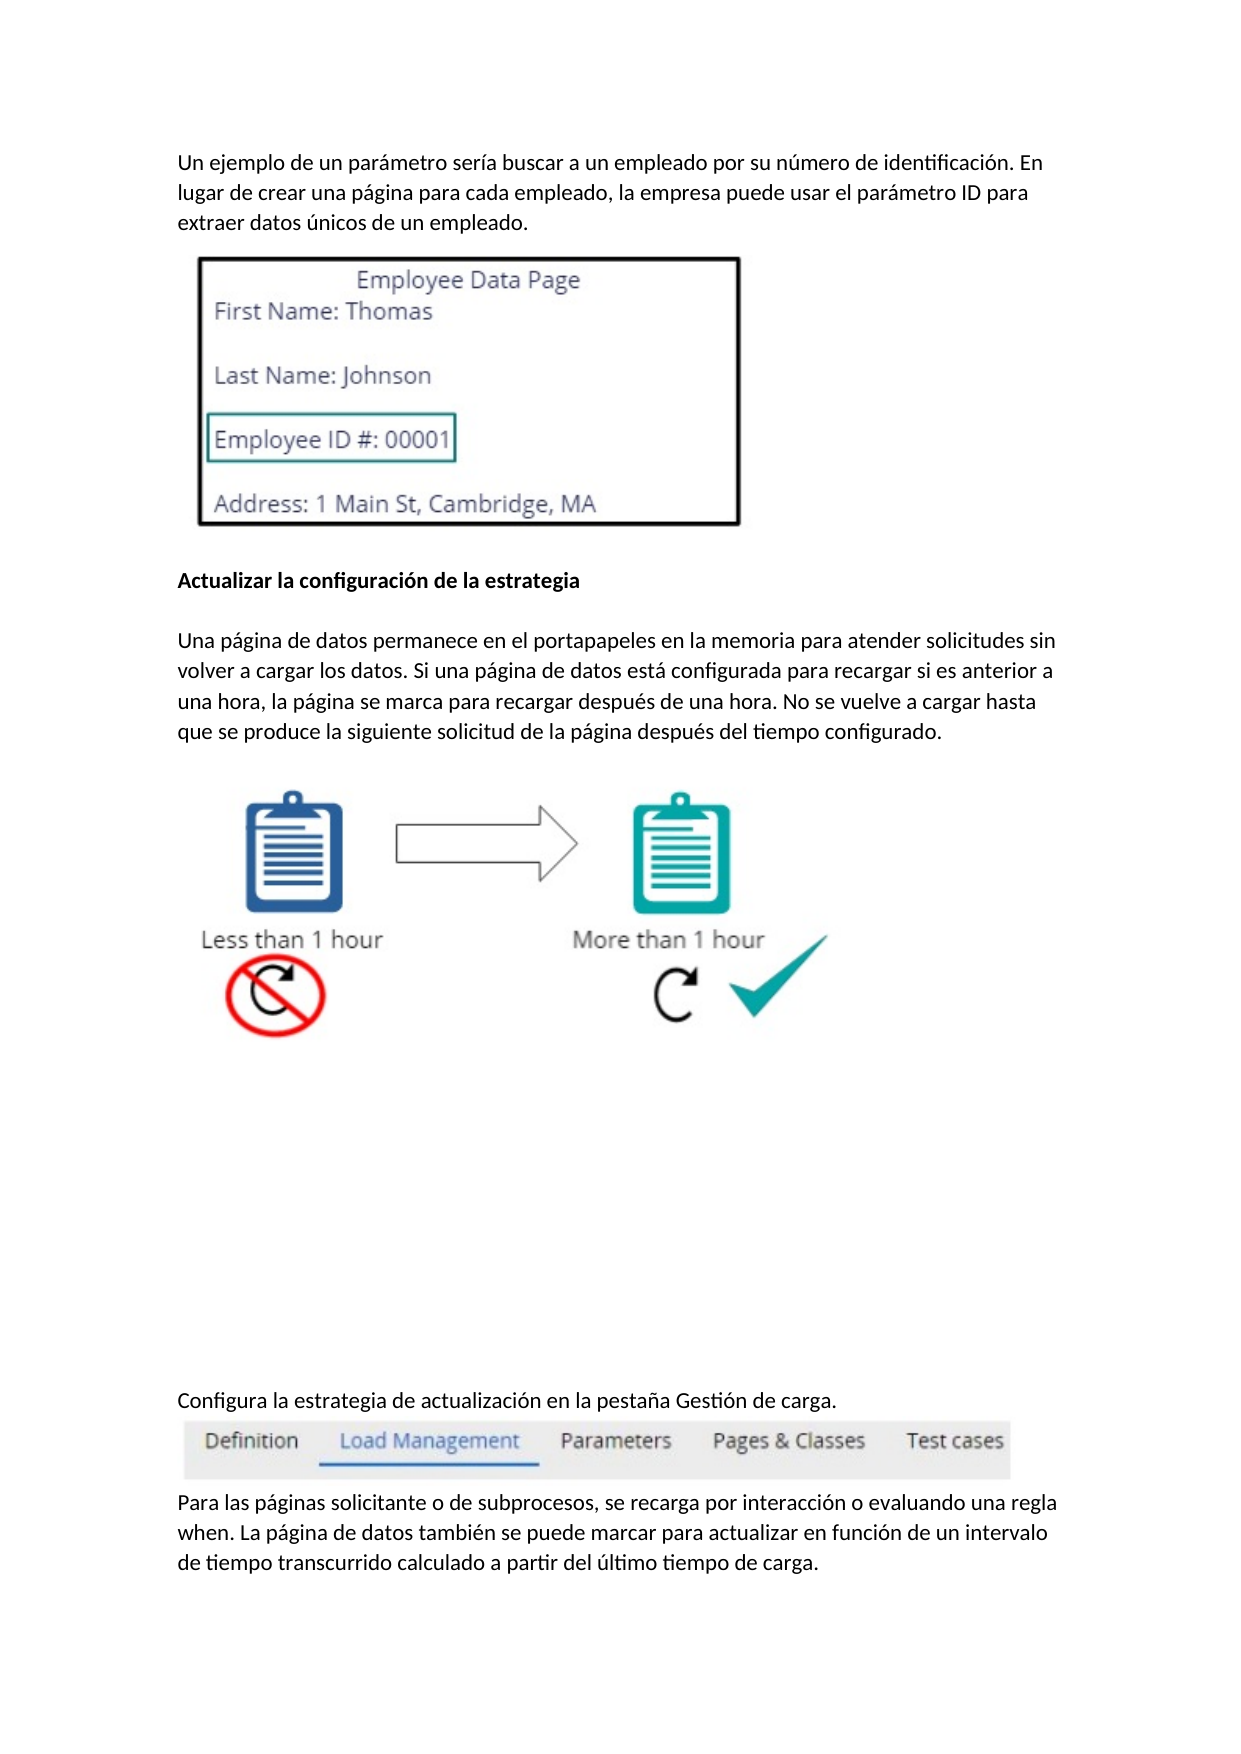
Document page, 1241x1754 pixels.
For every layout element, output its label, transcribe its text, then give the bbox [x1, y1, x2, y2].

picture [177, 763, 853, 1071]
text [177, 148, 1063, 236]
picture [177, 1416, 1017, 1486]
text Actualizar la configuración de la estrategia Una página de datos permanece en el portapapeles en la memoria para atender solicitudes sin volver a cargar los datos. Si una página de datos está configurada para recargar si es anterior a una hora, la página se marca para recargar después de una hora. No se vuelve a cargar hasta que se produce la siguiente solicitud de la página después del tiempo configurado. [177, 566, 1063, 745]
picture [177, 255, 771, 547]
